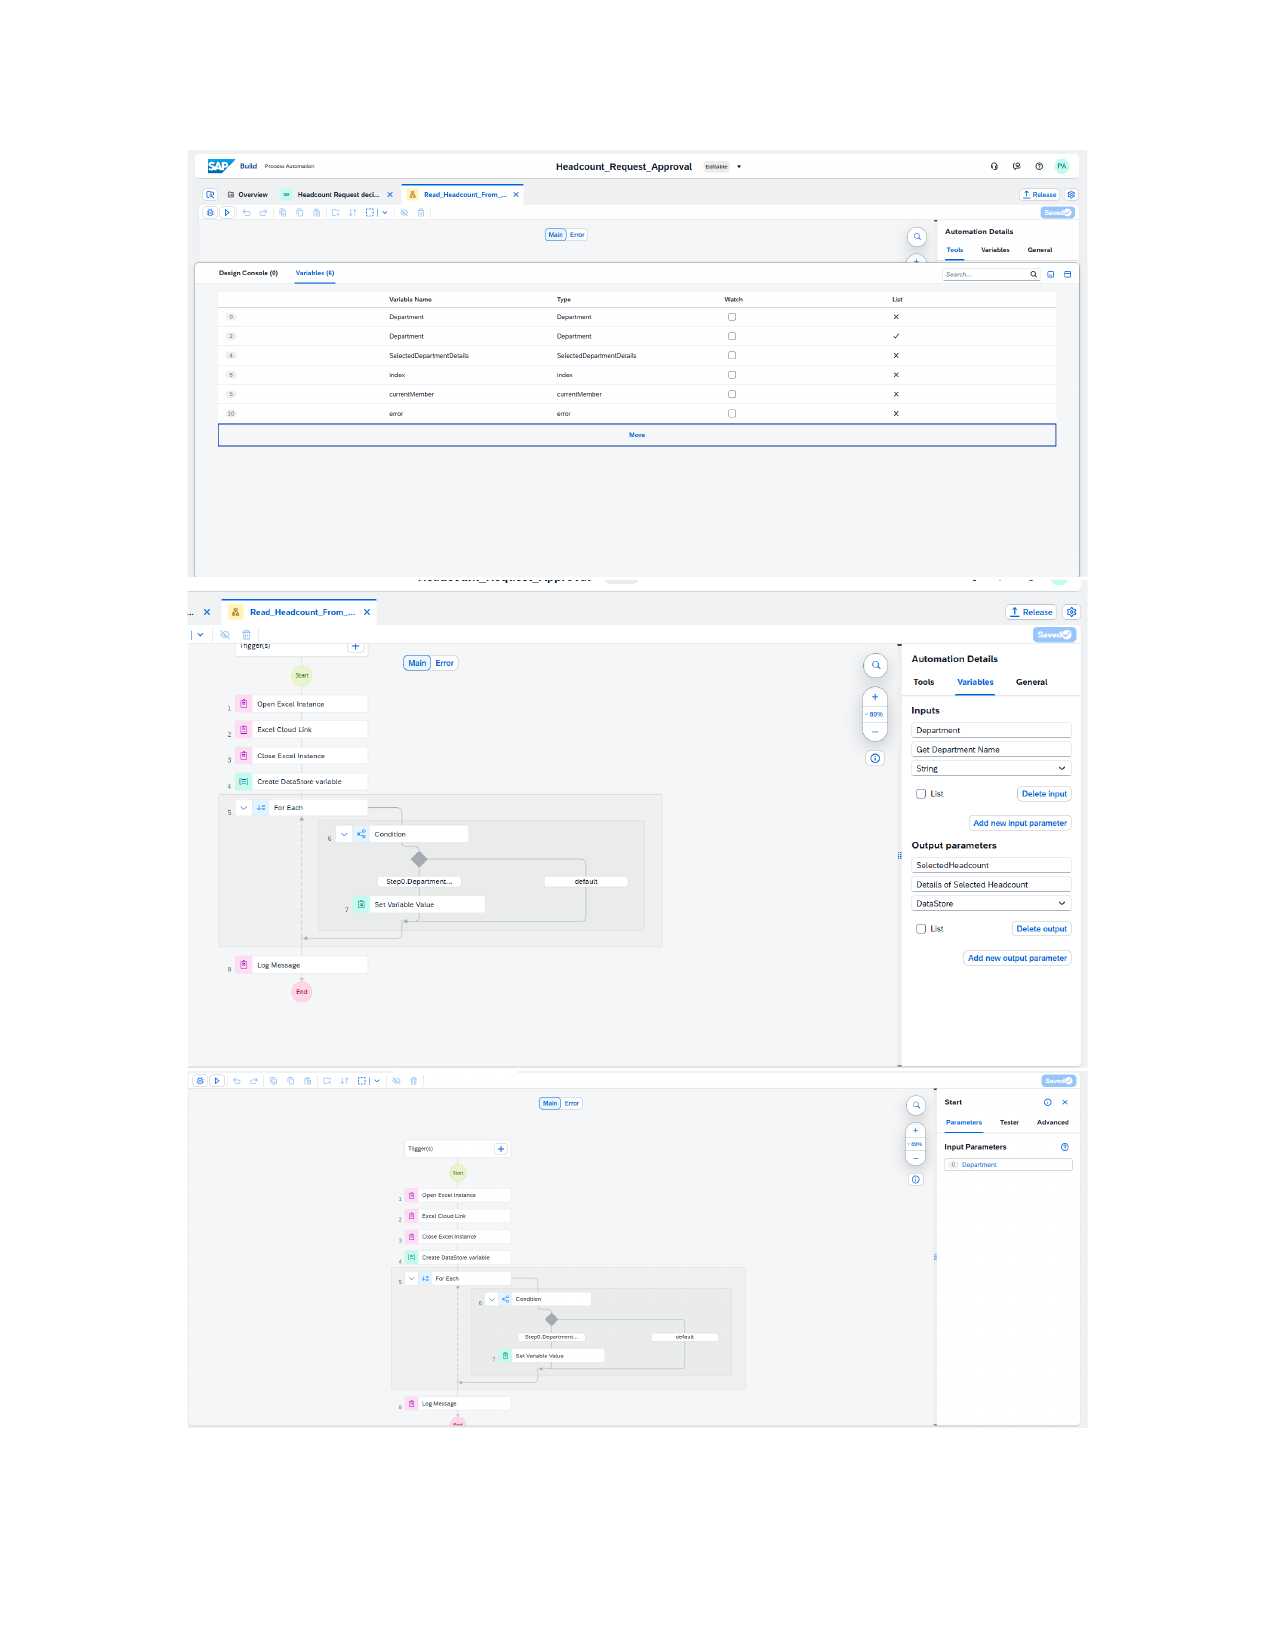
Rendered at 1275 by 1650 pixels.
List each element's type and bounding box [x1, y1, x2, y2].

picture [187, 150, 1088, 577]
picture [187, 1071, 1088, 1428]
picture [187, 580, 1088, 1068]
